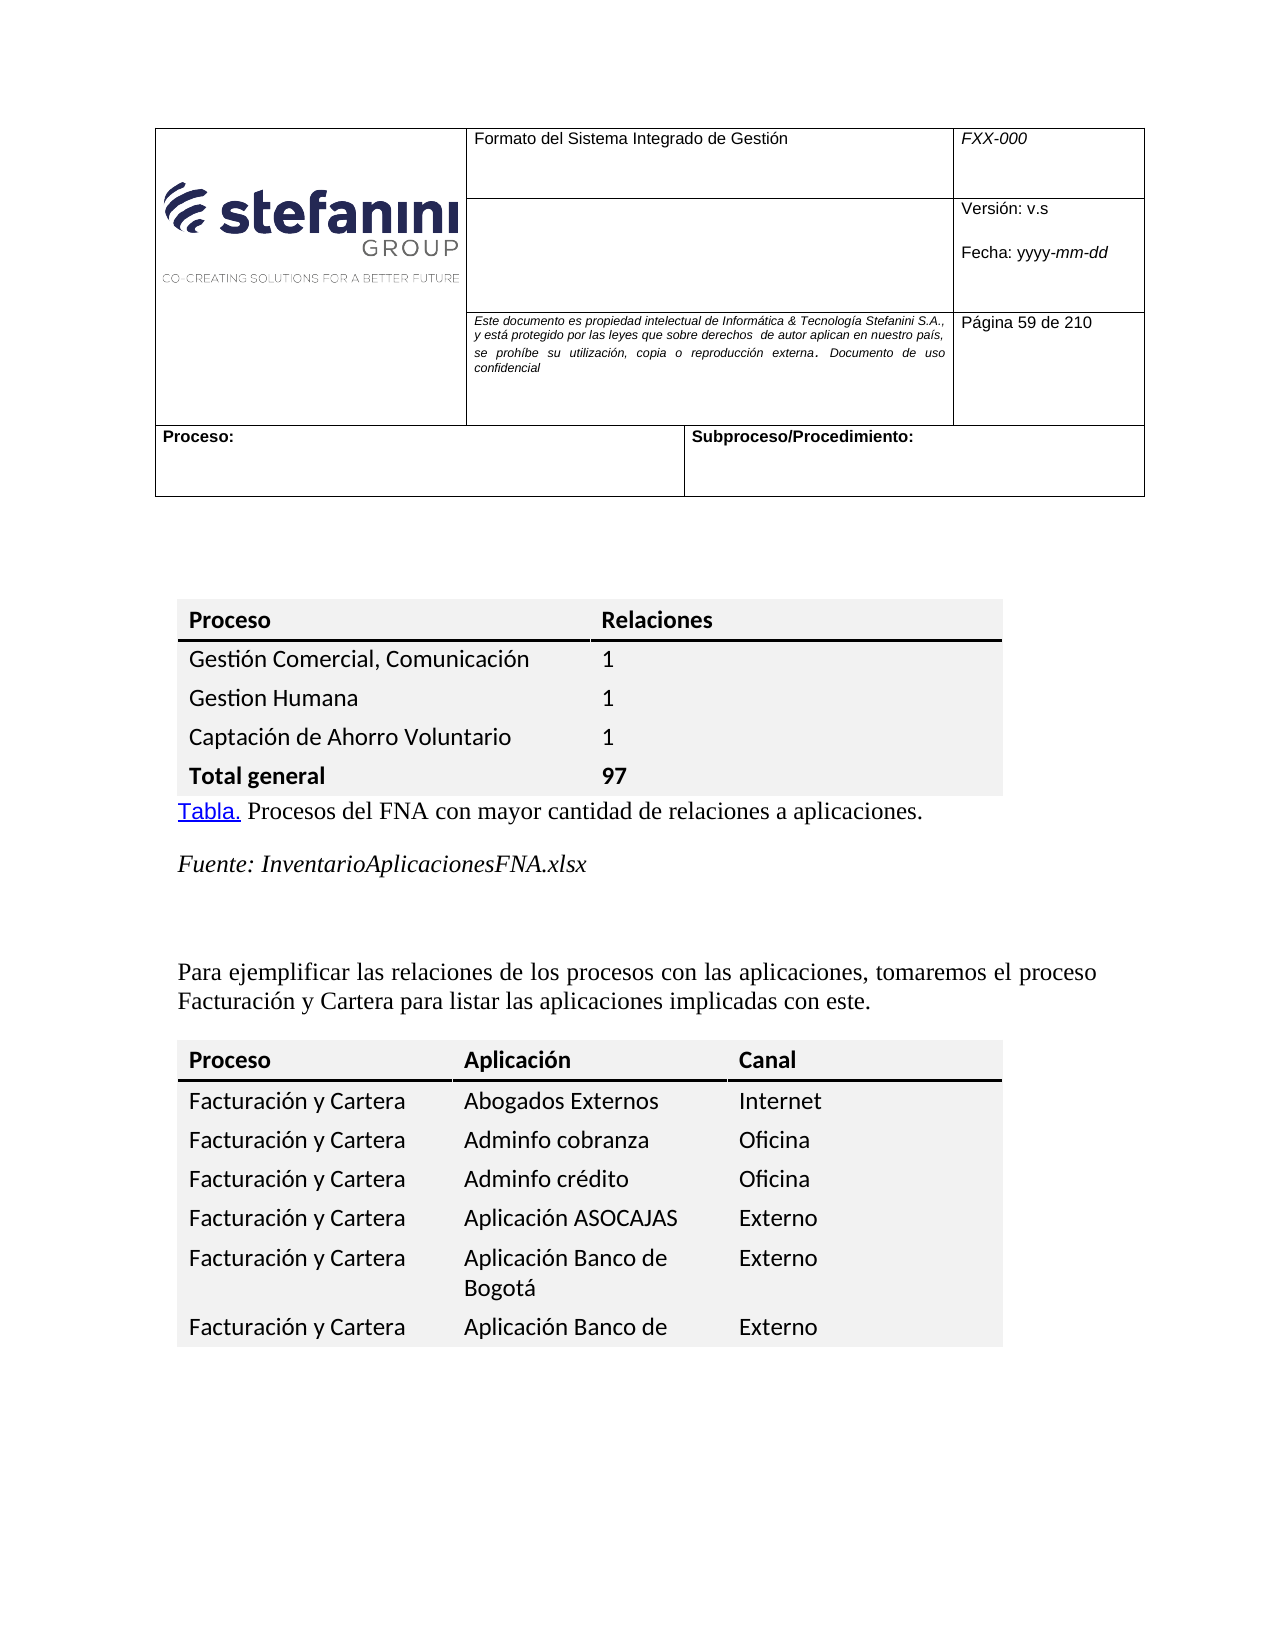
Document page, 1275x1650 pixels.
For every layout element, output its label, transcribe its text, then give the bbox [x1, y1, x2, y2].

table_header Relaciones [591, 600, 1002, 638]
table_cell Gestion Humana [178, 679, 590, 717]
table_cell 1 [591, 718, 1002, 756]
table_cell Gestión Comercial, Comunicación [178, 642, 590, 677]
table_cell Externo [728, 1308, 1002, 1346]
table_cell 1 [591, 679, 1002, 717]
table_cell Facturación y Cartera [178, 1160, 452, 1198]
table_cell Aplicación ASOCAJAS [453, 1199, 727, 1237]
table_cell Adminfo cobranza [453, 1121, 727, 1159]
table_cell Facturación y Cartera [178, 1121, 452, 1159]
text Para ejemplificar las relaciones de los procesos con las aplicaciones, tomaremos el proceso Facturación y Cartera para listar las aplicaciones implicadas con este. [177, 957, 1098, 1014]
table_header Canal [728, 1041, 1002, 1078]
table_cell Facturación y Cartera [178, 1308, 452, 1346]
table_header Proceso [178, 1041, 452, 1078]
table_cell Aplicación Banco de Bogotá [453, 1238, 727, 1306]
table_cell Oficina [728, 1121, 1002, 1159]
table_cell Abogados Externos [453, 1082, 727, 1120]
table_cell Adminfo crédito [453, 1160, 727, 1198]
table_cell Facturación y Cartera [178, 1082, 452, 1120]
text Tabla. Procesos del FNA con mayor cantidad de relaciones a aplicaciones. [177, 796, 1098, 824]
table_cell Aplicación Banco de Occidente [453, 1308, 727, 1346]
table_cell Internet [728, 1082, 1002, 1120]
table_cell Externo [728, 1199, 1002, 1237]
table_header Proceso [178, 600, 590, 638]
table_cell 1 [591, 642, 1002, 677]
text Fuente: InventarioAplicacionesFNA.xlsx [177, 849, 1098, 878]
table_cell Facturación y Cartera [178, 1238, 452, 1306]
table_cell Captación de Ahorro Voluntario [178, 718, 590, 756]
table_header Aplicación [453, 1041, 727, 1078]
table_cell Total general [178, 757, 590, 795]
picture [162, 182, 460, 286]
table_cell 97 [591, 757, 1002, 795]
table_cell Facturación y Cartera [178, 1199, 452, 1237]
table_cell Oficina [728, 1160, 1002, 1198]
table_cell Externo [728, 1238, 1002, 1306]
